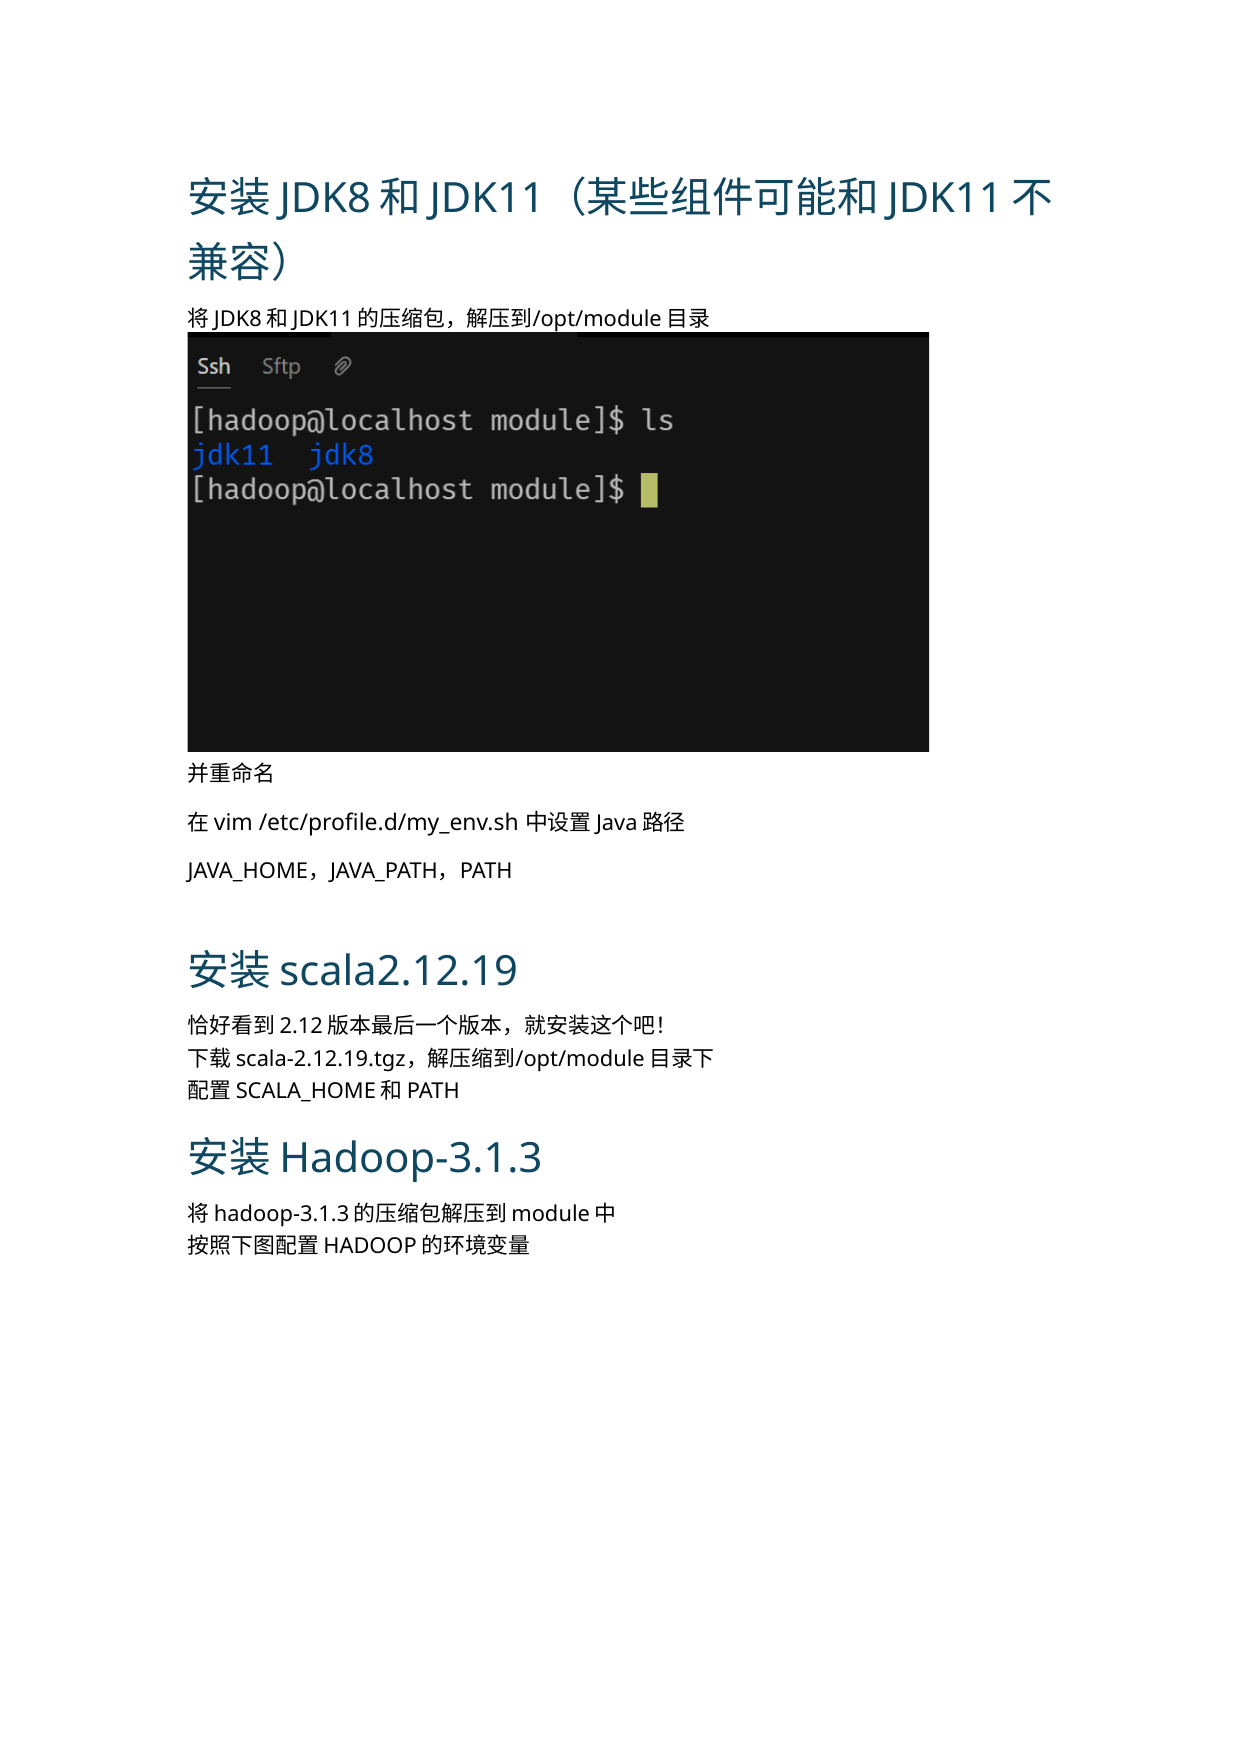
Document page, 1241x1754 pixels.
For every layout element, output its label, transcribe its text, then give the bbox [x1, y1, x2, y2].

text 将JDK8和JDK11的压缩包，解压到/opt/module目录 [187, 300, 1053, 333]
text 并重命名 [187, 755, 1053, 788]
text 恰好看到2.12版本最后一个版本，就安装这个吧！ [187, 1008, 1053, 1040]
text 将hadoop-3.1.3的压缩包解压到module中 [187, 1195, 1053, 1228]
text 配置SCALA_HOME和PATH [187, 1073, 1053, 1105]
text 按照下图配置HADOOP的环境变量 [187, 1228, 1053, 1260]
subtitle 安装JDK8和JDK11（某些组件可能和JDK11不兼容） [187, 162, 1053, 292]
picture [187, 332, 930, 752]
text JAVA_HOME，JAVA_PATH，PATH [187, 853, 1053, 885]
text 在vim /etc/profile.d/my_env.sh 中设置Java路径 [187, 788, 1053, 853]
subtitle 安装Hadoop-3.1.3 [187, 1122, 1053, 1187]
subtitle 安装scala2.12.19 [187, 934, 1053, 999]
text 下载scala-2.12.19.tgz，解压缩到/opt/module目录下 [187, 1040, 1053, 1073]
